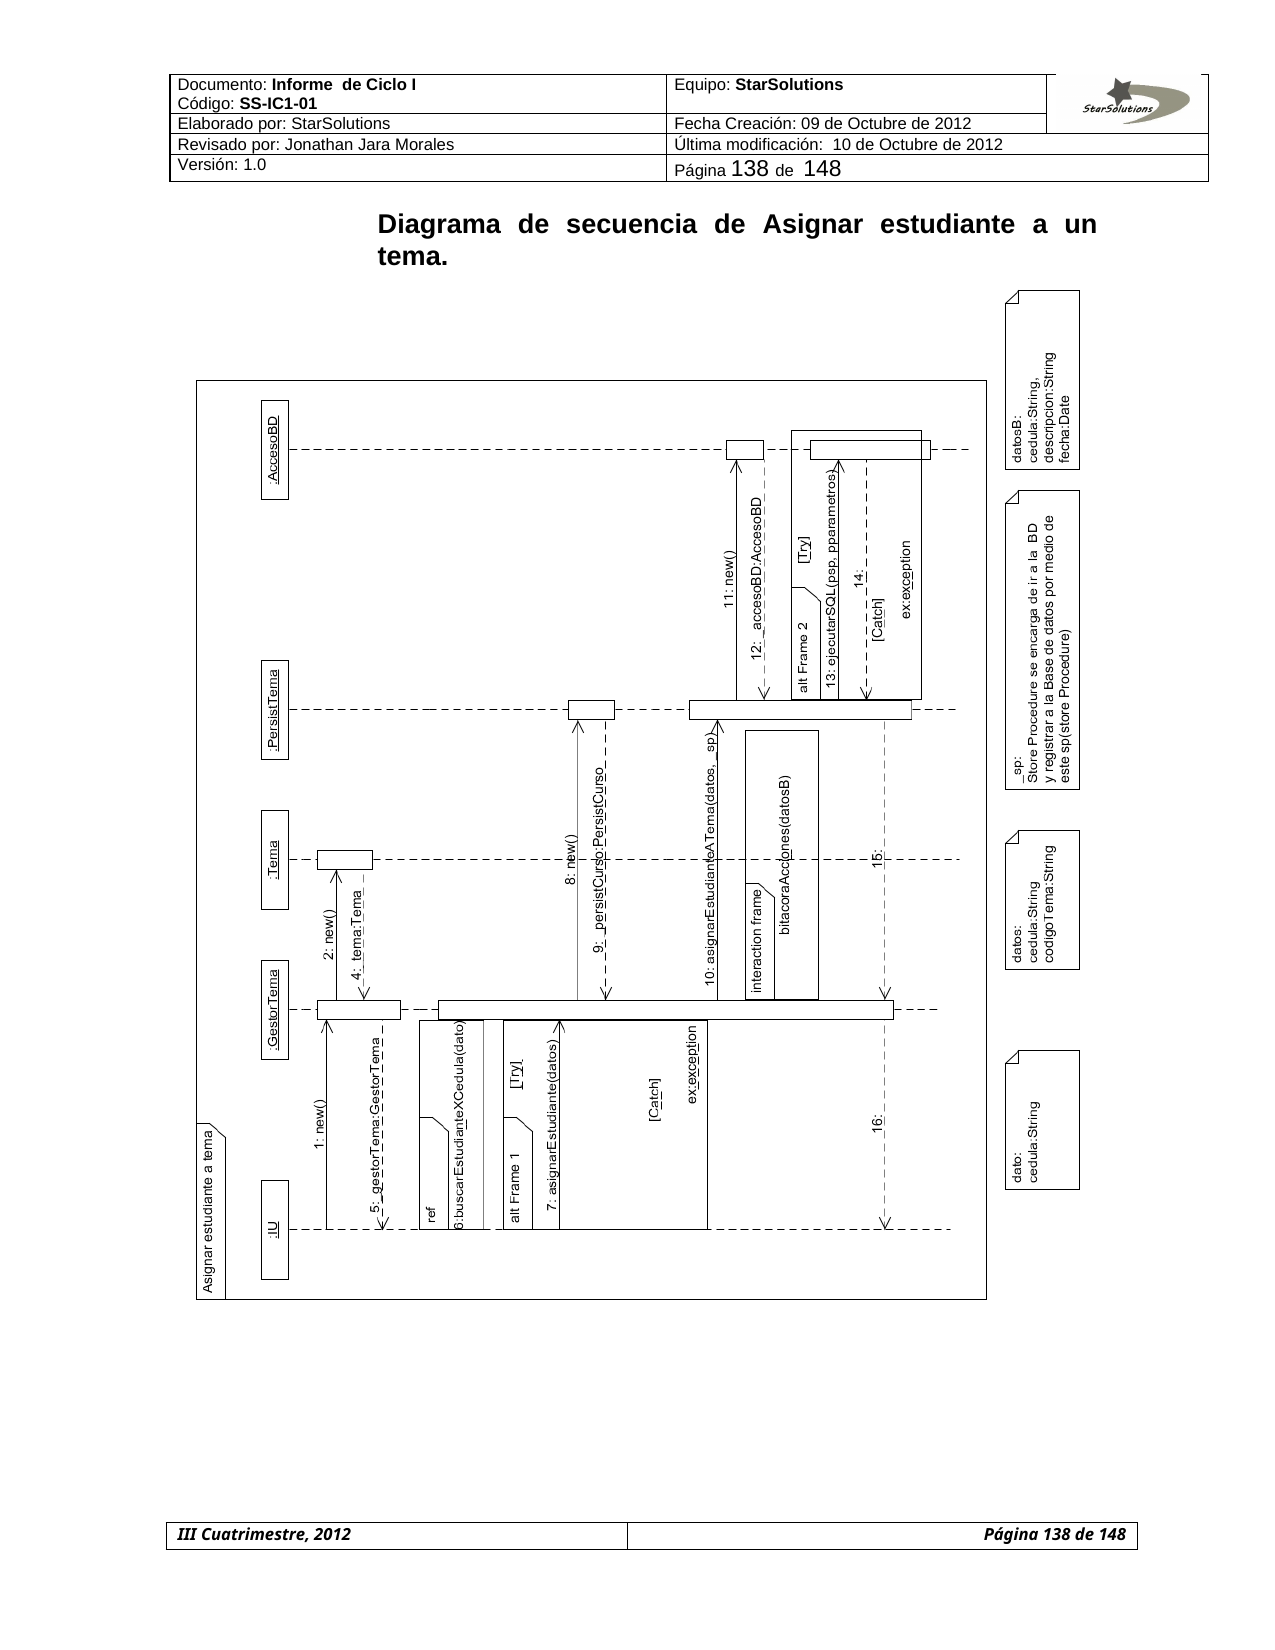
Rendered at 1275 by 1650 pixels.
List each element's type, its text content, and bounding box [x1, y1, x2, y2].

picture [1056, 74, 1202, 131]
picture [177, 270, 1098, 1321]
subtitle Diagrama de secuencia de Asignar estudiante a un tema. [377, 208, 1098, 270]
